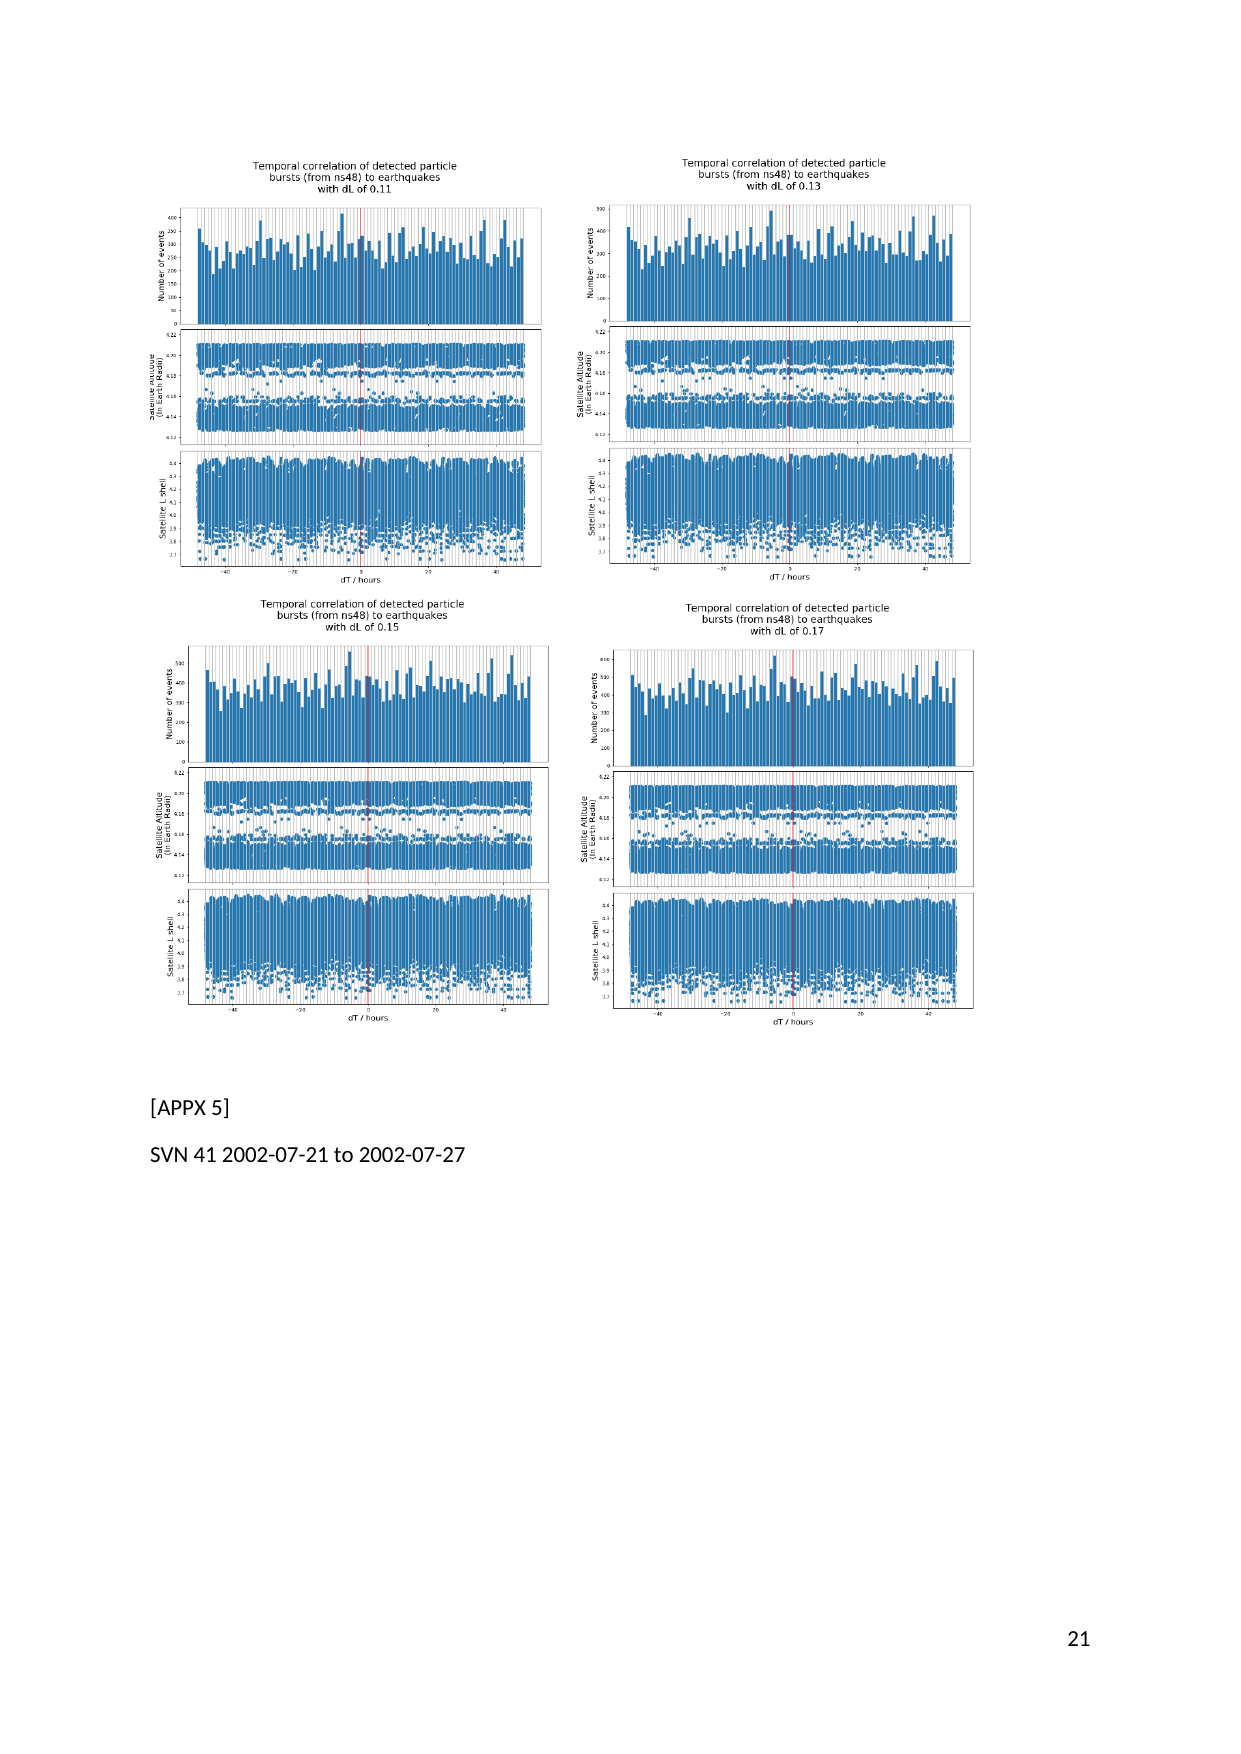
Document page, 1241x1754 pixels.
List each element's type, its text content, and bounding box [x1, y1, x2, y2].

picture [150, 150, 978, 589]
picture [150, 591, 984, 1028]
text [APPX 5] [150, 1093, 1090, 1121]
text SVN 41 2002-07-21 to 2002-07-27 [150, 1140, 1090, 1168]
